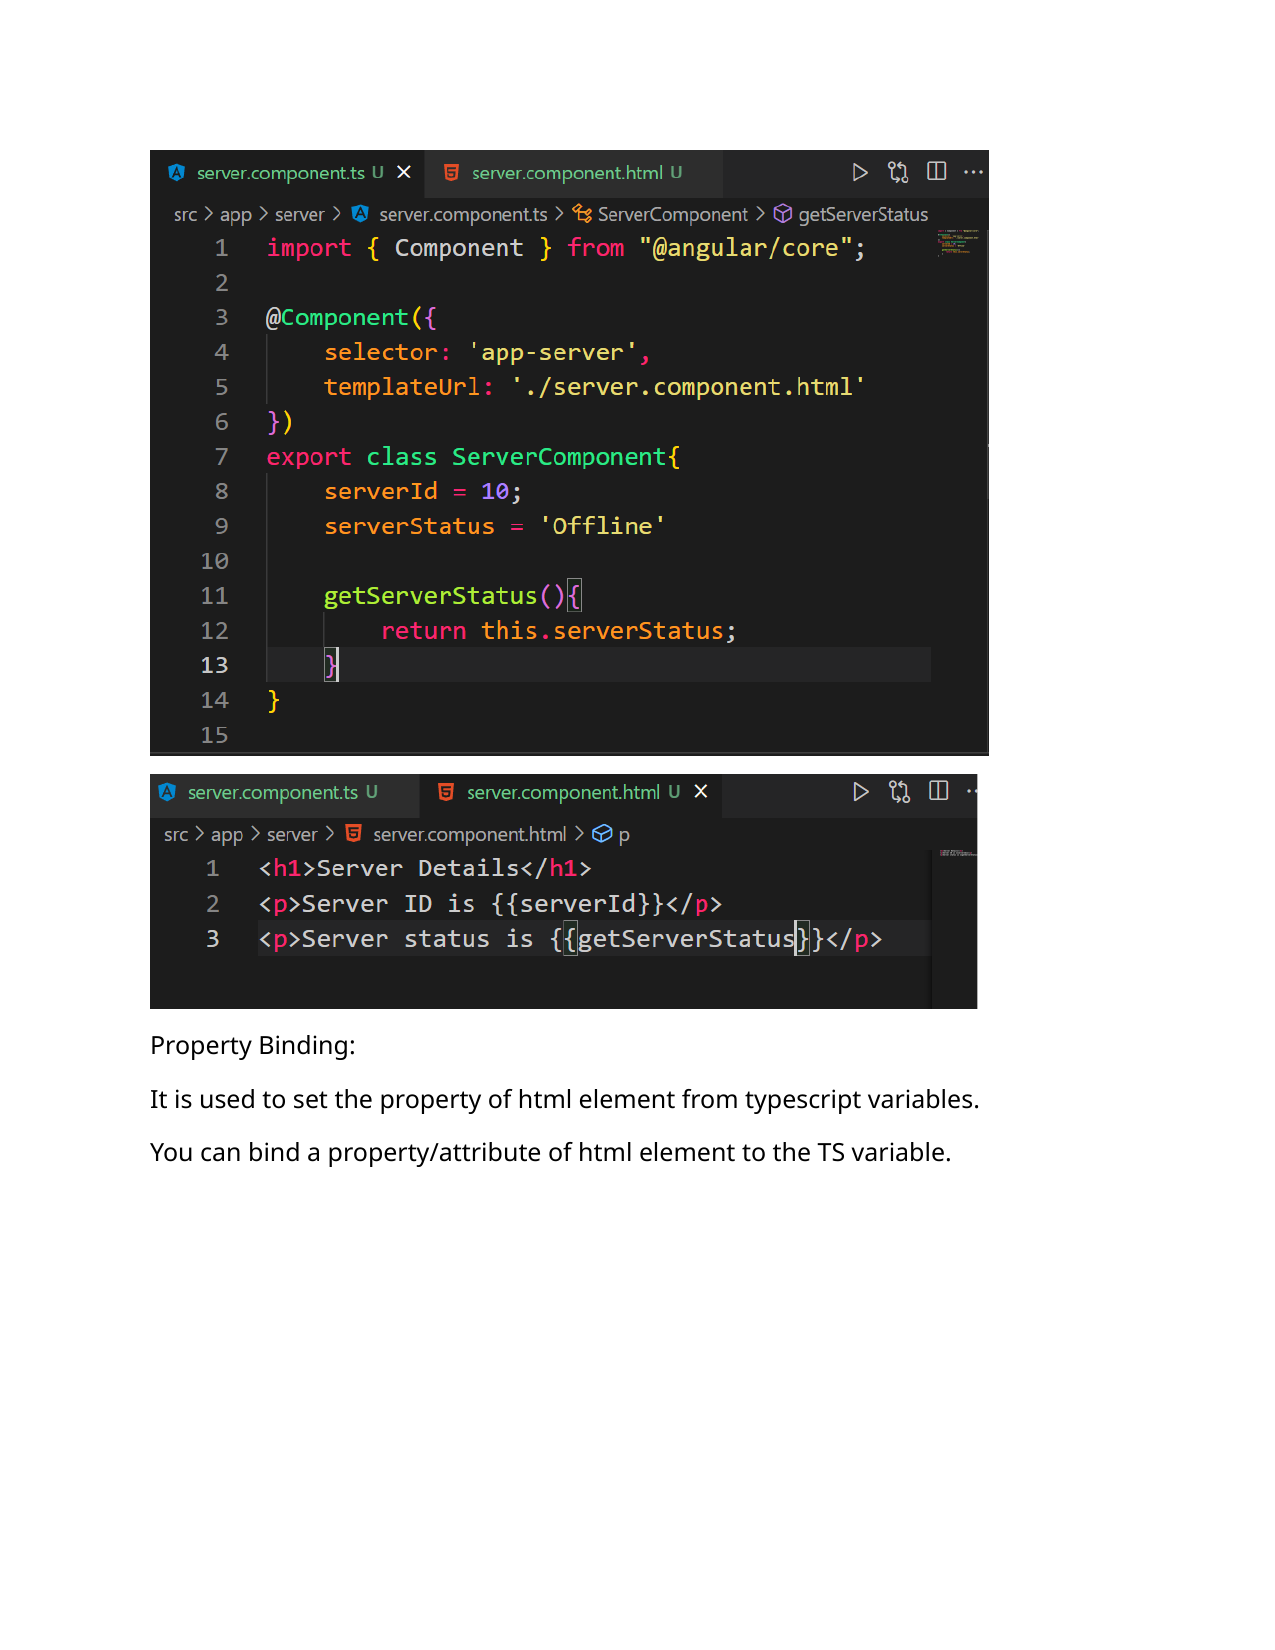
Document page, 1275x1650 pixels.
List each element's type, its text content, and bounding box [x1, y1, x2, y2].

text Property Binding: [150, 1028, 1125, 1062]
picture [150, 150, 989, 756]
text It is used to set the property of html element from typescript variables. [150, 1081, 1125, 1115]
text You can bind a property/attribute of html element to the TS variable. [150, 1135, 1125, 1169]
picture [150, 774, 978, 1009]
